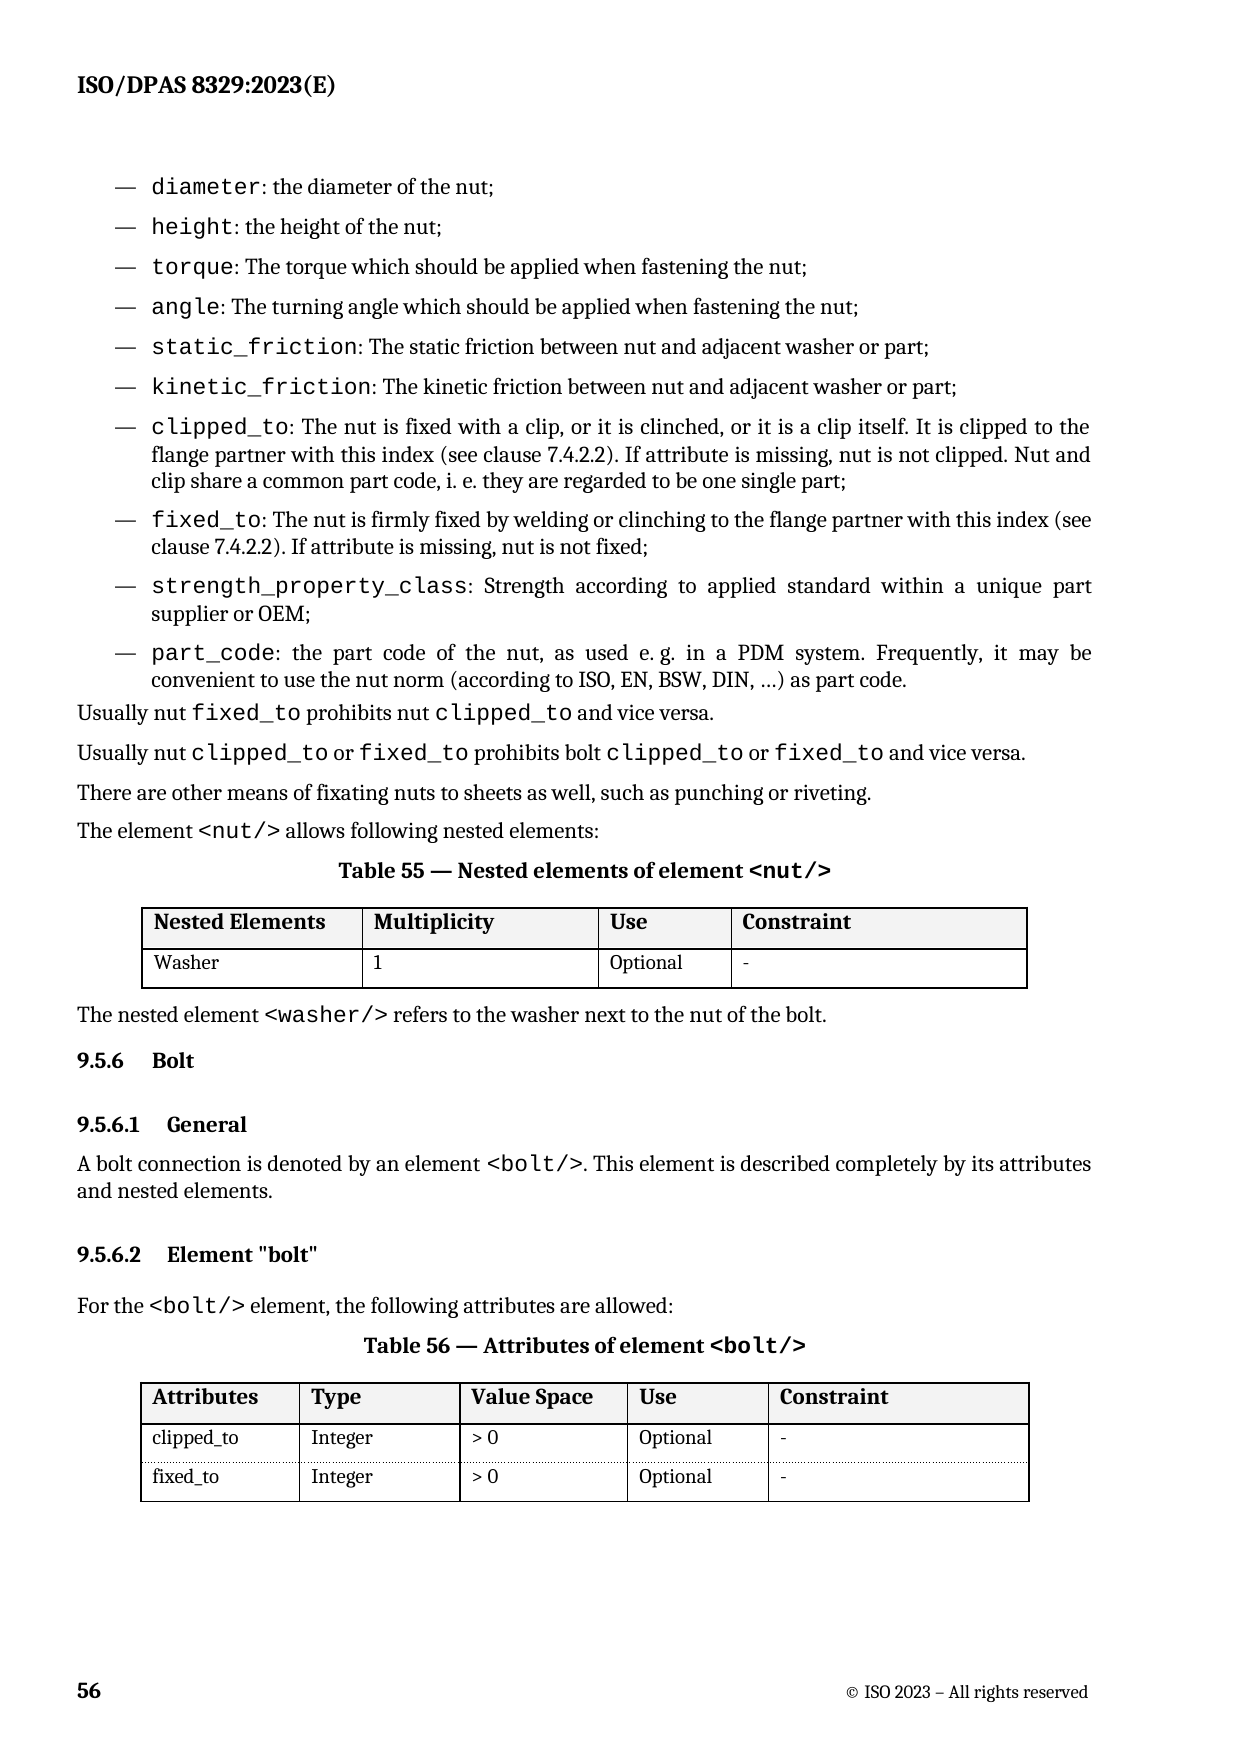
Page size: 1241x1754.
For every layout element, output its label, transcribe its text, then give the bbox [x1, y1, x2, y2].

text Usually nut fixed_to prohibits nut clipped_to and vice versa. [77, 699, 1092, 727]
text There are other means of fixating nuts to sheets as well, such as punching or riveting. [77, 779, 1092, 806]
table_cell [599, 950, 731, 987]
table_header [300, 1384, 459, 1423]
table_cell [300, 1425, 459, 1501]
list static_friction: The static friction between nut and adjacent washer or part; [114, 334, 1092, 361]
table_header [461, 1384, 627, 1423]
list part_code: the part code of the nut, as used e. g. in a PDM system. Frequently, it may be convenient to use the nut norm (according to ISO, EN, BSW, DIN, …) as part code. [114, 639, 1092, 693]
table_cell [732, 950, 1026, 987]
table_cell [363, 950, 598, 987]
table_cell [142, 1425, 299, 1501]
text The element <nut/> allows following nested elements: [77, 818, 1092, 846]
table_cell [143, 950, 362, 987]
text For the <bolt/> element, the following attributes are allowed: [77, 1293, 1092, 1321]
list clipped_to: The nut is fixed with a clip, or it is clinched, or it is a clip itself. It is clipped to the flange partner with this index (see clause 7.4.2.2). If attribute is missing, nut is not clipped. Nut and clip share a common part code, i. e. they are regarded to be one single part; [114, 414, 1092, 494]
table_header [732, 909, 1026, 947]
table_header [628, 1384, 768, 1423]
list kinetic_friction: The kinetic friction between nut and adjacent washer or part; [114, 374, 1092, 401]
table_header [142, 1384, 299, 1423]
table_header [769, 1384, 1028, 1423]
list height: the height of the nut; [114, 214, 1092, 241]
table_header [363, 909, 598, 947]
list diameter: the diameter of the nut; [114, 174, 1092, 201]
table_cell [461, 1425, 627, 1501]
subtitle General [77, 1112, 1092, 1138]
list strength_property_class: Strength according to applied standard within a unique part supplier or OEM; [114, 573, 1092, 627]
text The nested element <washer/> refers to the washer next to the nut of the bolt. [77, 1002, 1092, 1029]
subtitle Element "bolt" [77, 1242, 1092, 1268]
list angle: The turning angle which should be applied when fastening the nut; [114, 294, 1092, 321]
list torque: The torque which should be applied when fastening the nut; [114, 254, 1092, 281]
subtitle Bolt [77, 1048, 1092, 1074]
text Table 55 — Nested elements of element <nut/> [77, 858, 1092, 886]
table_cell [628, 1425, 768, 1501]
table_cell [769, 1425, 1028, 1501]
text A bolt connection is denoted by an element <bolt/>. This element is described completely by its attributes and nested elements. [77, 1151, 1092, 1204]
list fixed_to: The nut is firmly fixed by welding or clinching to the flange partner with this index (see clause 7.4.2.2). If attribute is missing, nut is not fixed; [114, 507, 1092, 560]
text Table 56 — Attributes of element <bolt/> [77, 1333, 1092, 1361]
text Usually nut clipped_to or fixed_to prohibits bolt clipped_to or fixed_to and vice versa. [77, 739, 1092, 767]
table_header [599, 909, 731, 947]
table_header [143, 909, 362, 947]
